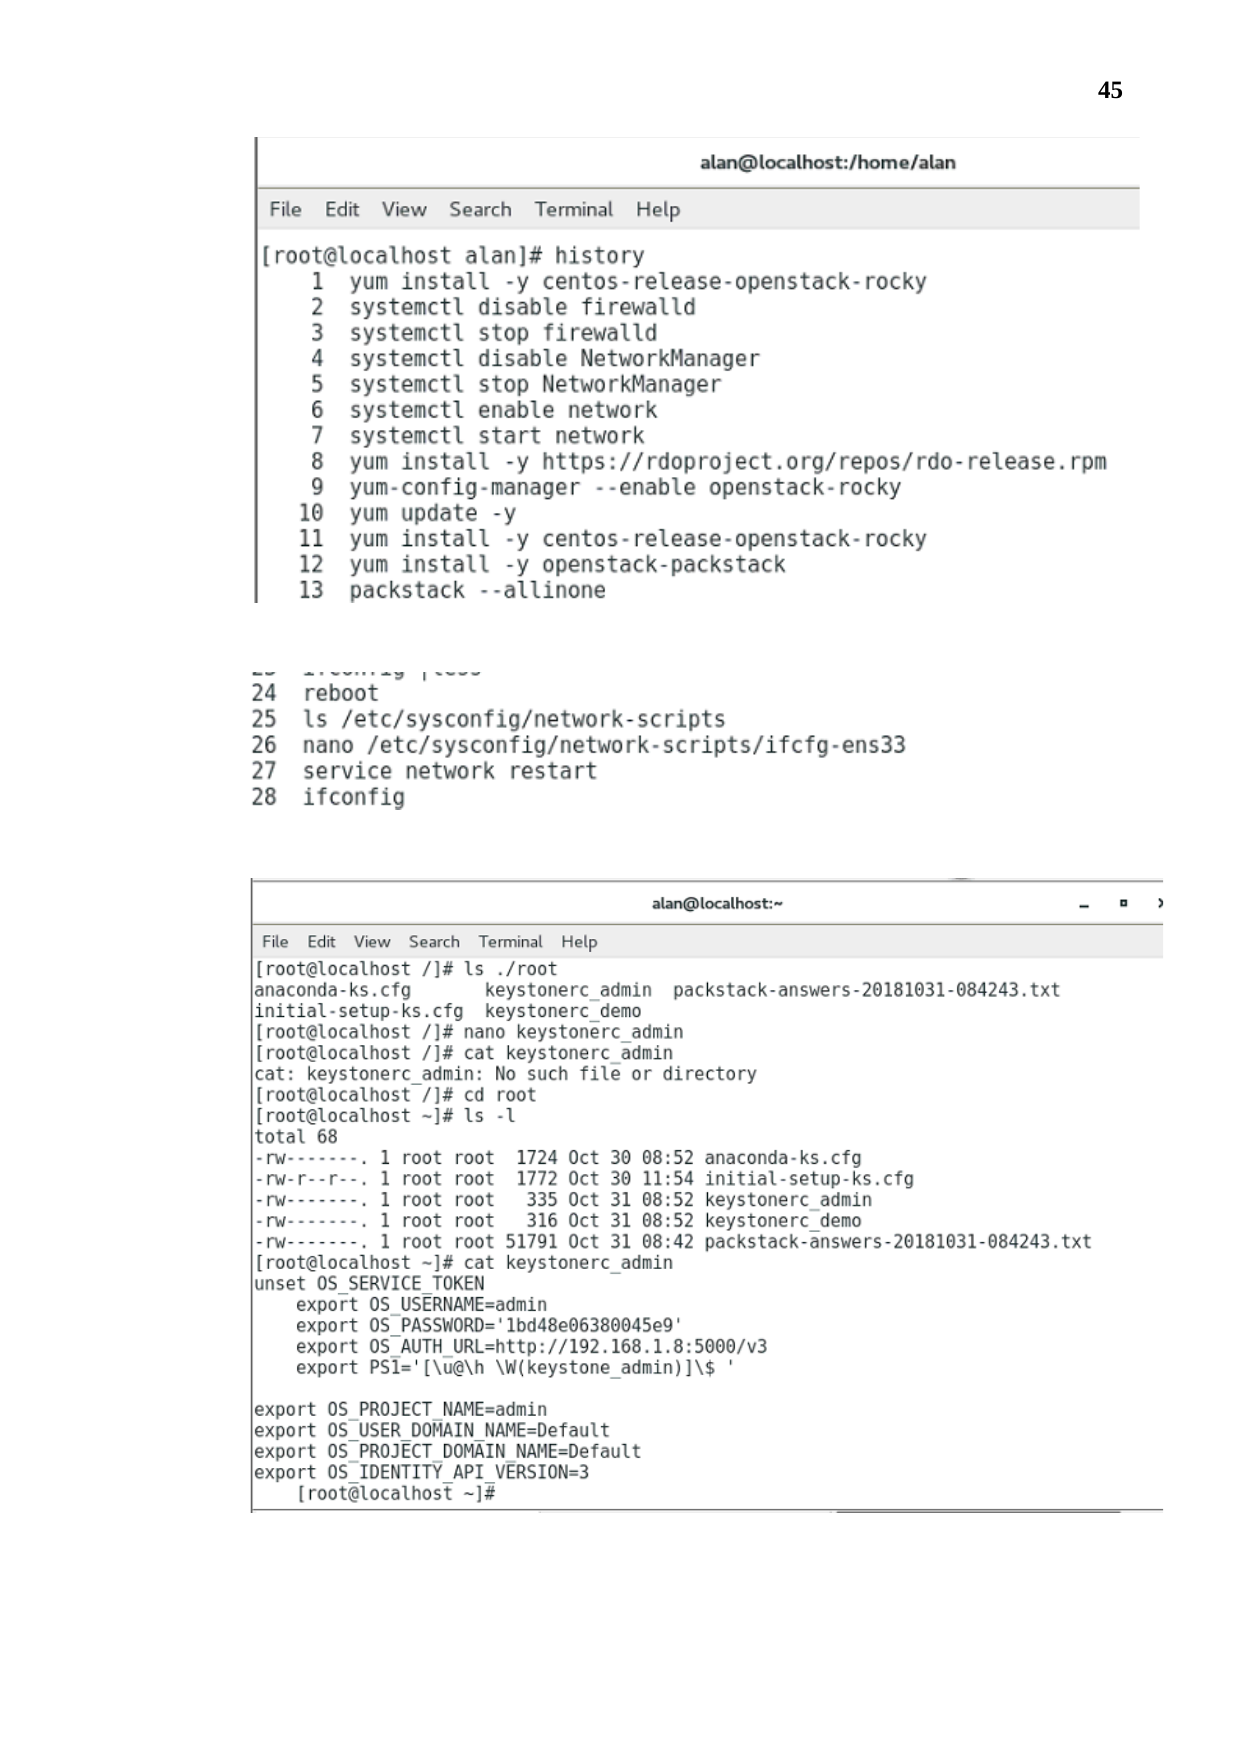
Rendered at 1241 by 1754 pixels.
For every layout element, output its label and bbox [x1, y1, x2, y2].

picture [250, 672, 929, 810]
picture [250, 137, 1140, 603]
picture [250, 878, 1164, 1513]
